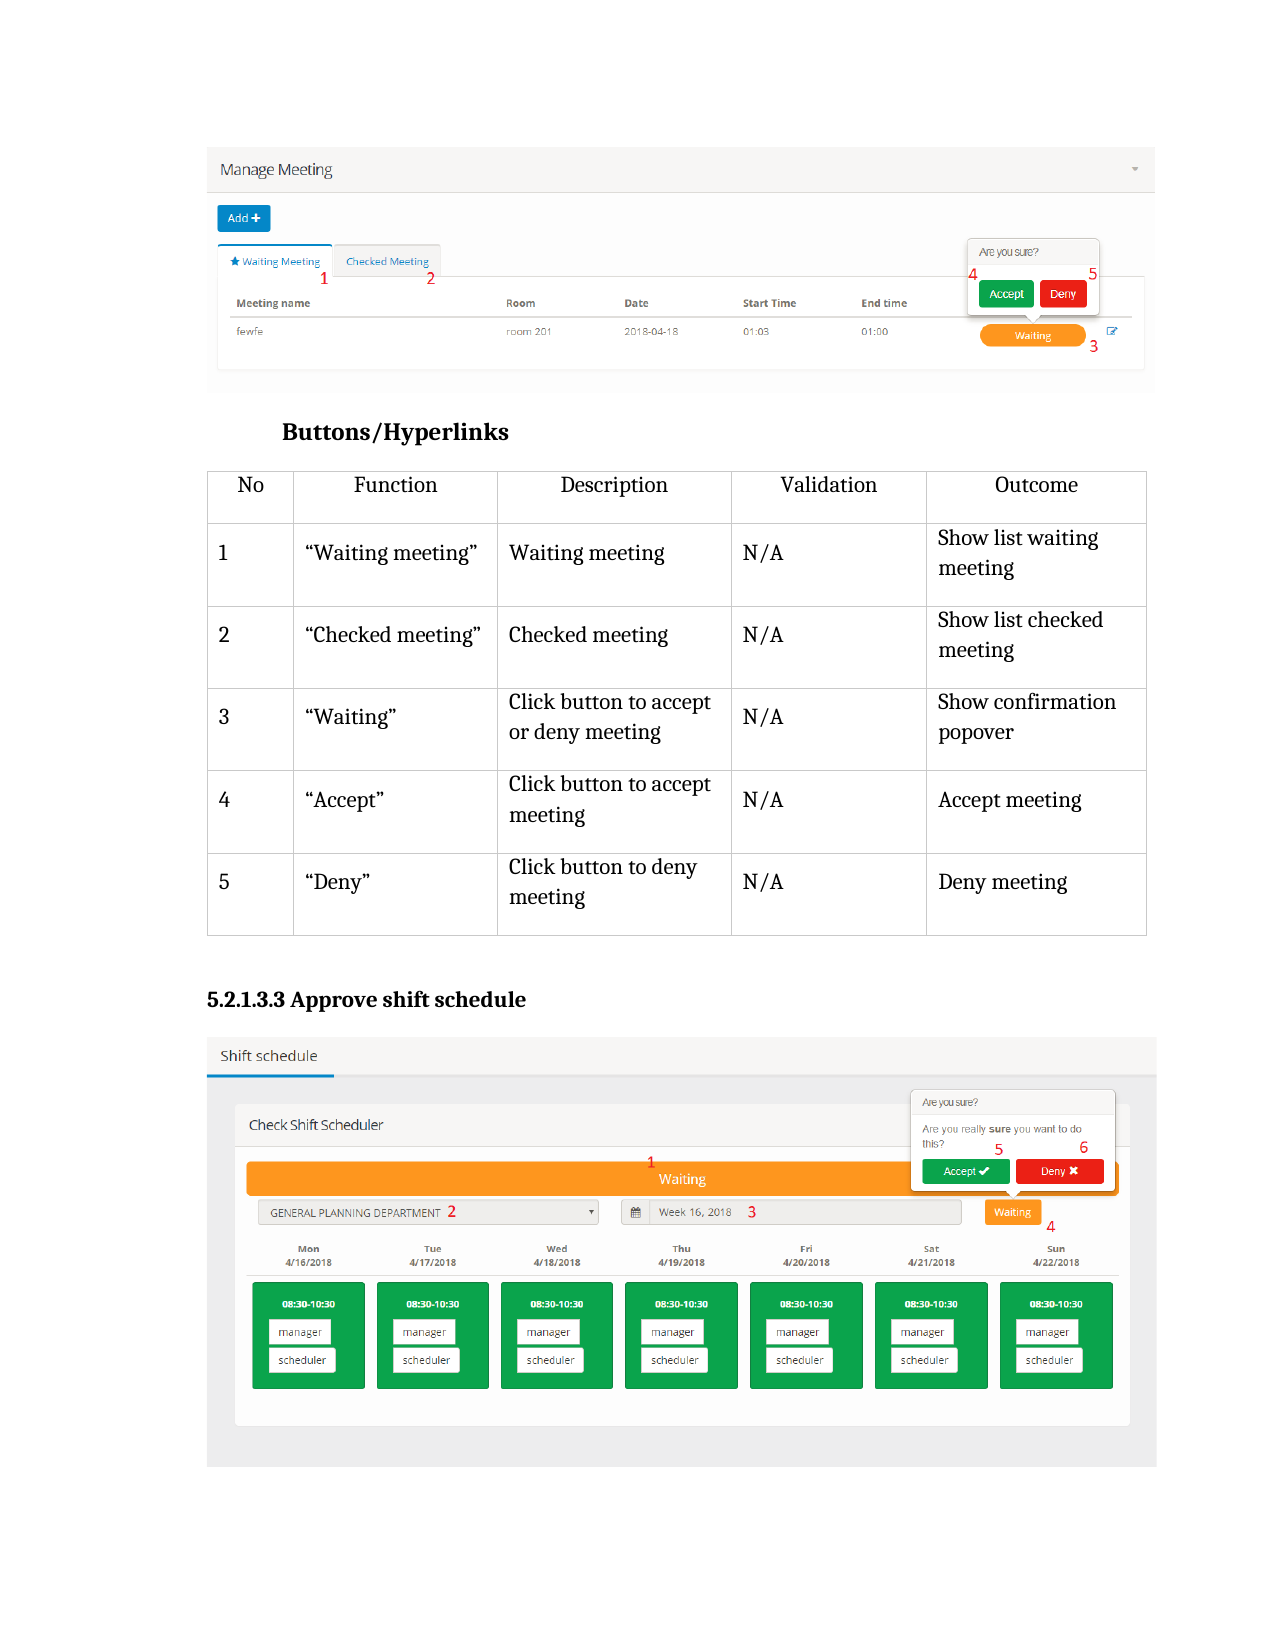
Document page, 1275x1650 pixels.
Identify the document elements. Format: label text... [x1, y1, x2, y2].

table_header Validation [732, 472, 926, 523]
text Buttons/Hyperlinks [282, 417, 1157, 446]
table_cell N/A [732, 524, 926, 606]
table_cell “Waiting meeting” [294, 524, 497, 606]
table_cell Show list waiting meeting [927, 524, 1146, 606]
table_cell N/A [732, 689, 926, 770]
table_header No [208, 472, 293, 523]
picture [206, 147, 1155, 393]
table_cell Click button to accept or deny meeting [498, 689, 731, 770]
table_cell “Accept” [294, 771, 497, 852]
table_cell 1 [208, 524, 293, 606]
table_cell 5 [208, 854, 293, 935]
table_cell Deny meeting [927, 854, 1146, 935]
table_cell Show confirmation popover [927, 689, 1146, 770]
table_cell N/A [732, 771, 926, 852]
table_header Description [498, 472, 731, 523]
table_cell Accept meeting [927, 771, 1146, 852]
table_header Outcome [927, 472, 1146, 523]
table_cell “Checked meeting” [294, 607, 497, 688]
picture [206, 1037, 1157, 1467]
table_cell 4 [208, 771, 293, 852]
table_cell Checked meeting [498, 607, 731, 688]
table_cell Click button to accept meeting [498, 771, 731, 852]
table_cell “Waiting” [294, 689, 497, 770]
text 5.2.1.3.3 Approve shift schedule [207, 987, 1157, 1013]
table_cell N/A [732, 854, 926, 935]
table_header Function [294, 472, 497, 523]
table_cell Click button to deny meeting [498, 854, 731, 935]
table_cell 3 [208, 689, 293, 770]
table_cell Waiting meeting [498, 524, 731, 606]
table_cell N/A [732, 607, 926, 688]
table_cell Show list checked meeting [927, 607, 1146, 688]
table_cell “Deny” [294, 854, 497, 935]
table_cell 2 [208, 607, 293, 688]
